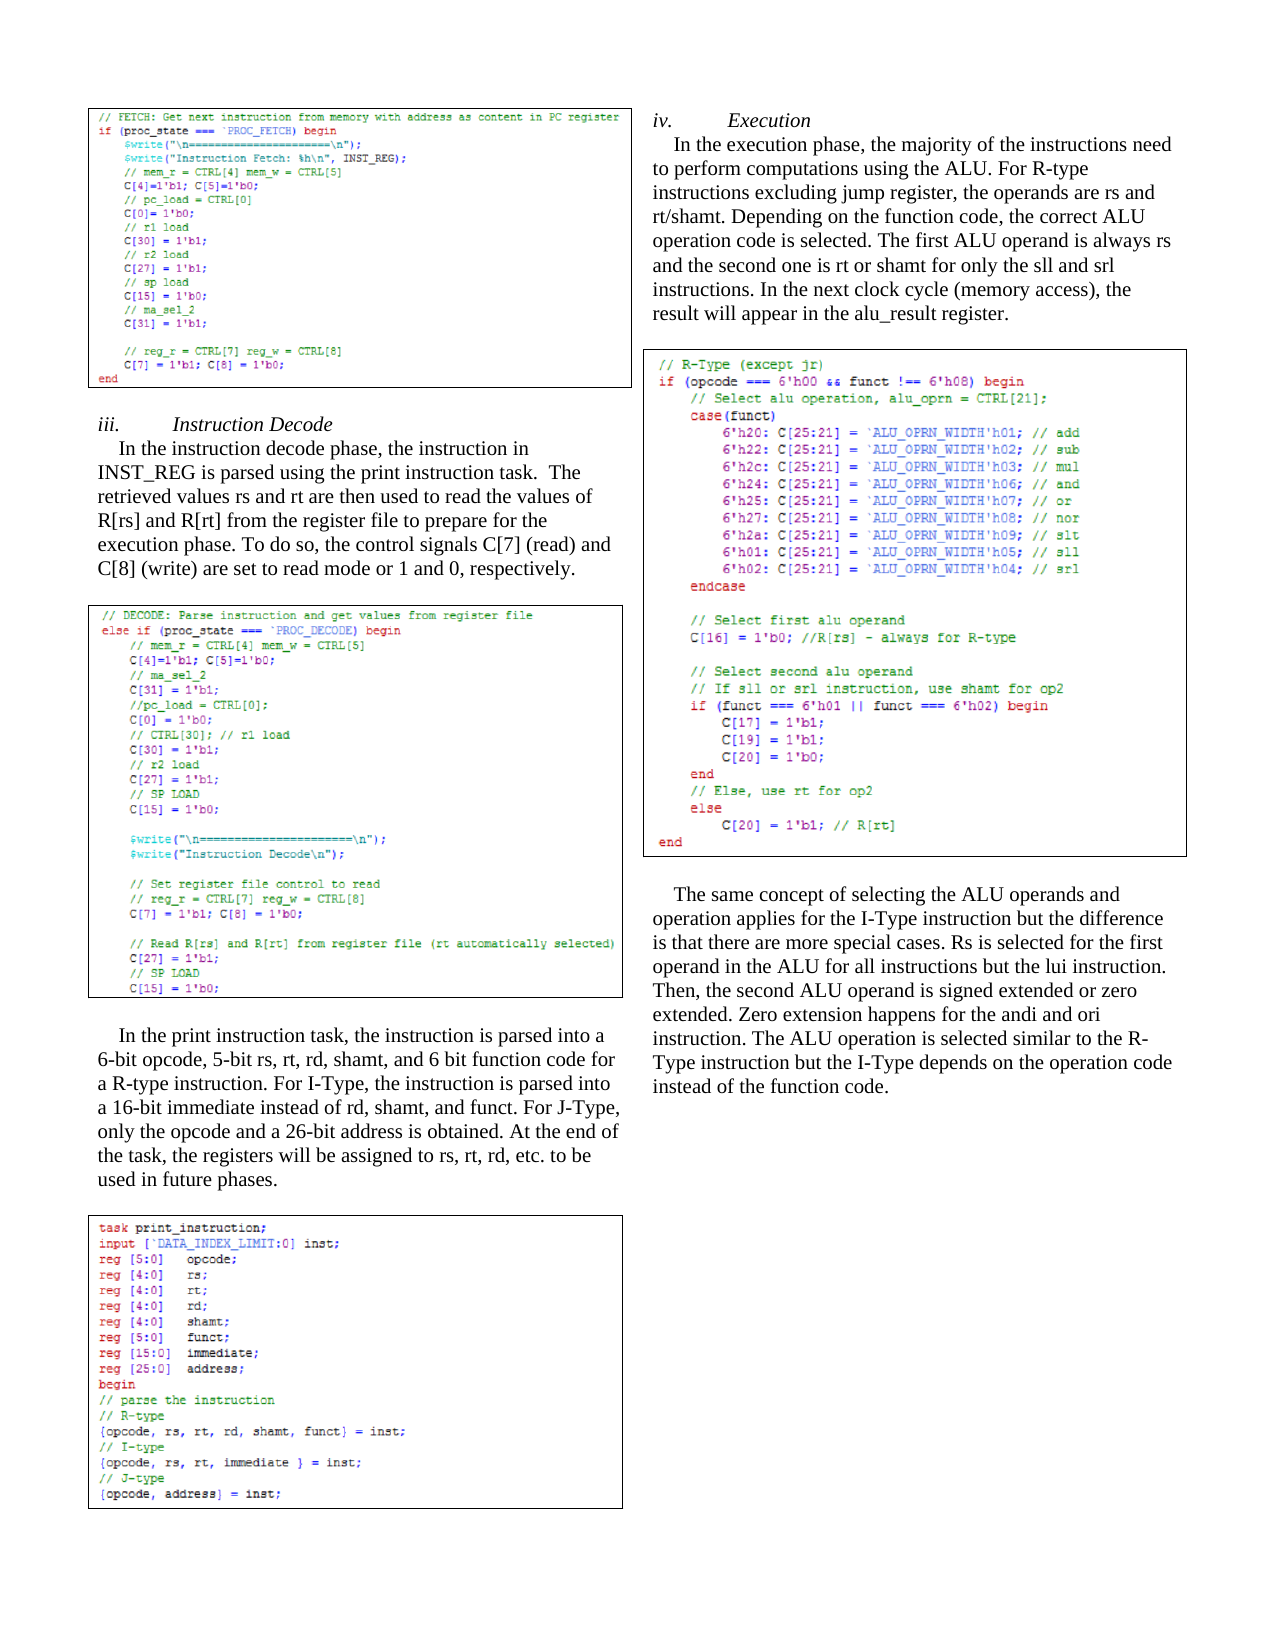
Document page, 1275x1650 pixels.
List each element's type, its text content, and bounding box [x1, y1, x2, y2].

text In the print instruction task, the instruction is parsed into a 6-bit opcode, 5-bit rs, rt, rd, shamt, and 6 bit function code for a R-type instruction. For I-Type, the instruction is parsed into a 16-bit immediate instead of rd, shamt, and funct. For J-Type, only the opcode and a 26-bit address is obtained. At the end of the task, the registers will be assigned to rs, rt, rd, etc. to be used in future phases. [97, 1023, 622, 1191]
picture [97, 607, 622, 996]
picture [97, 111, 623, 385]
text The same concept of selecting the ALU operands and operation applies for the I-Type instruction but the difference is that there are more special cases. Rs is selected for the first operand in the ALU for all instructions but the lui instruction. Then, the second ALU operand is signed extended or zero extended. Zero extension happens for the andi and ori instruction. The ALU operation is selected similar to the R-Type instruction but the I-Type depends on the operation code instead of the function code. [652, 882, 1177, 1098]
picture [97, 1218, 411, 1506]
text In the execution phase, the majority of the instructions need to perform computations using the ALU. For R-type instructions excluding jump register, the operands are rs and rt/shamt. Depending on the function code, the correct ALU operation code is selected. The first ALU operand is always rs and the second one is rt or shamt for only the sll and srl instructions. In the next clock cycle (memory access), the result will appear in the alu_result register. [652, 132, 1177, 325]
text In the instruction decode phase, the instruction in INST_REG is parsed using the print instruction task. The retrieved values rs and rt are then used to read the values of R[rs] and R[rt] from the register file to prepare for the execution phase. To do so, the control signals C[7] (read) and C[8] (write) are set to read mode or 1 and 0, respectively. [97, 436, 622, 580]
picture [652, 351, 1097, 855]
list Instruction Decode [97, 412, 622, 436]
list Execution [652, 108, 1177, 132]
